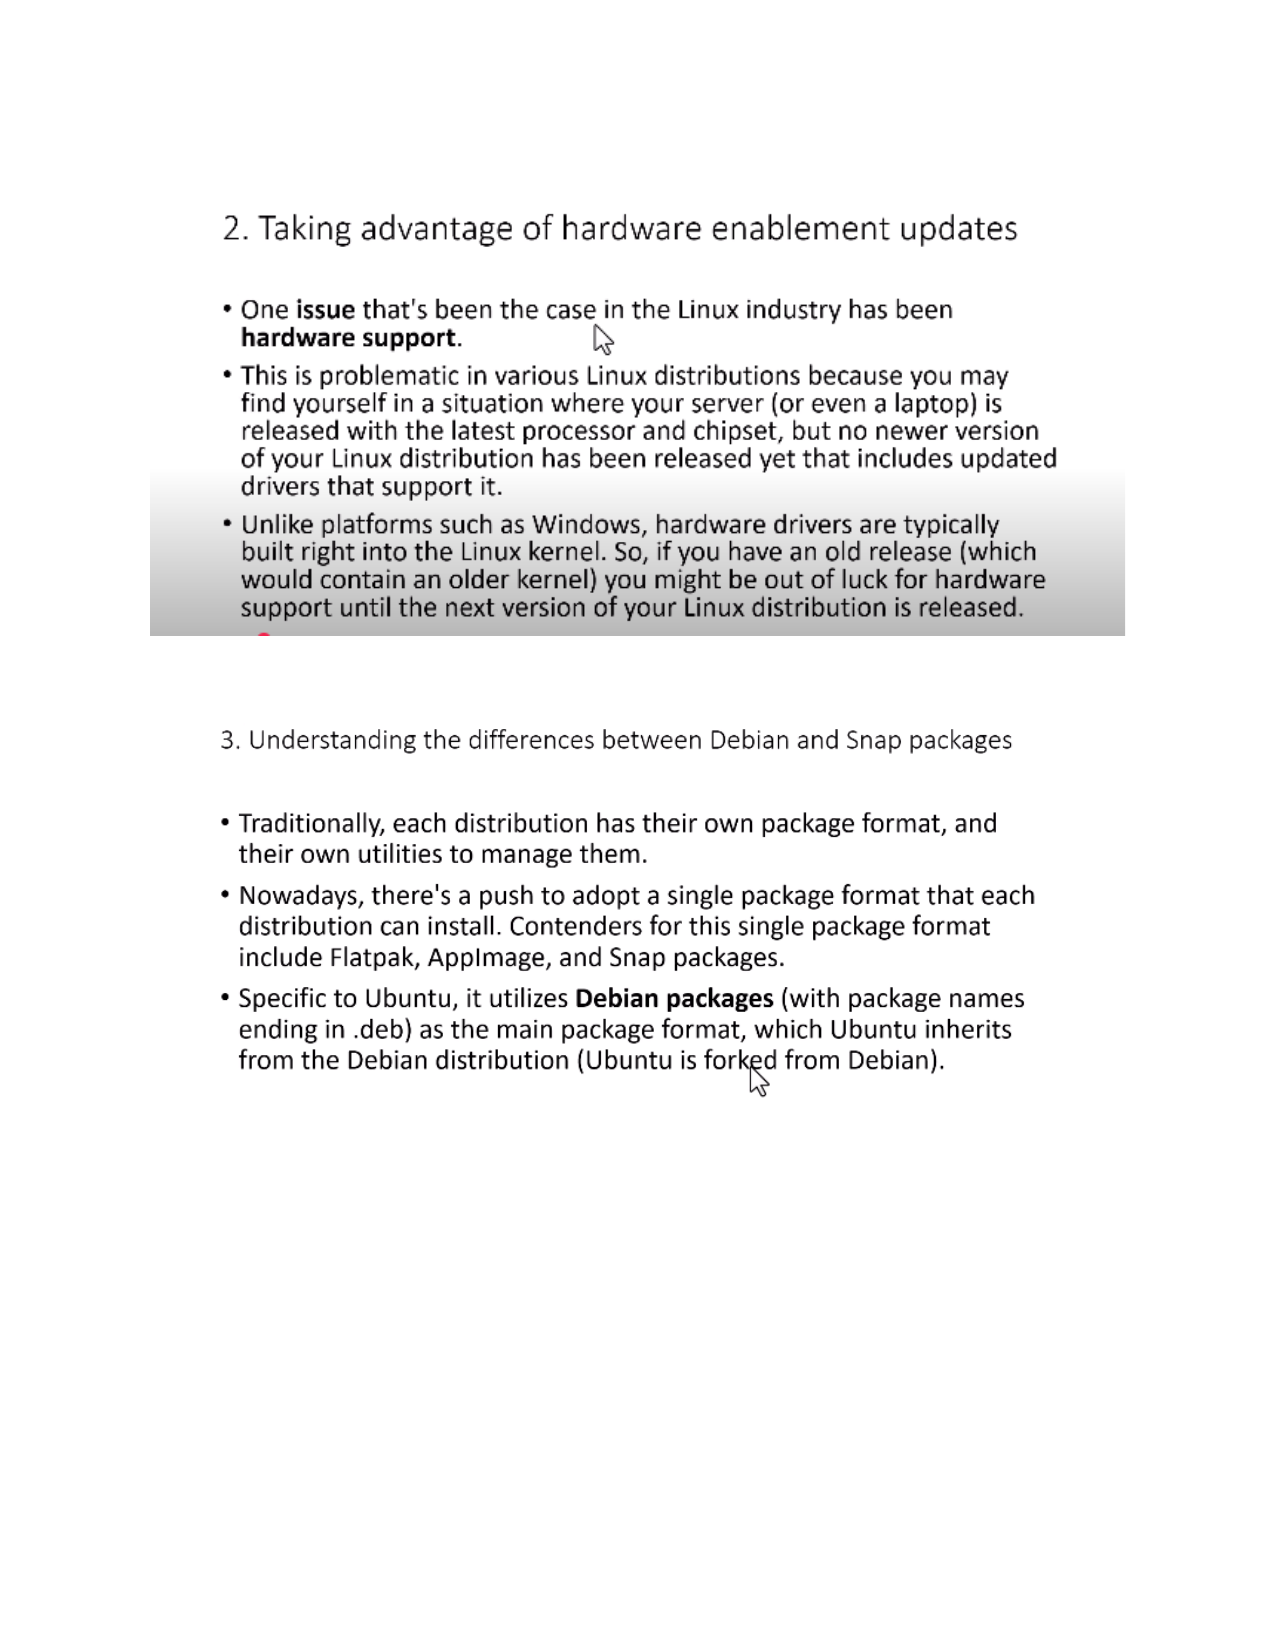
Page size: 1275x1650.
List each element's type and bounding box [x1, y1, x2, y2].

picture [150, 150, 1125, 636]
picture [150, 661, 1125, 1182]
